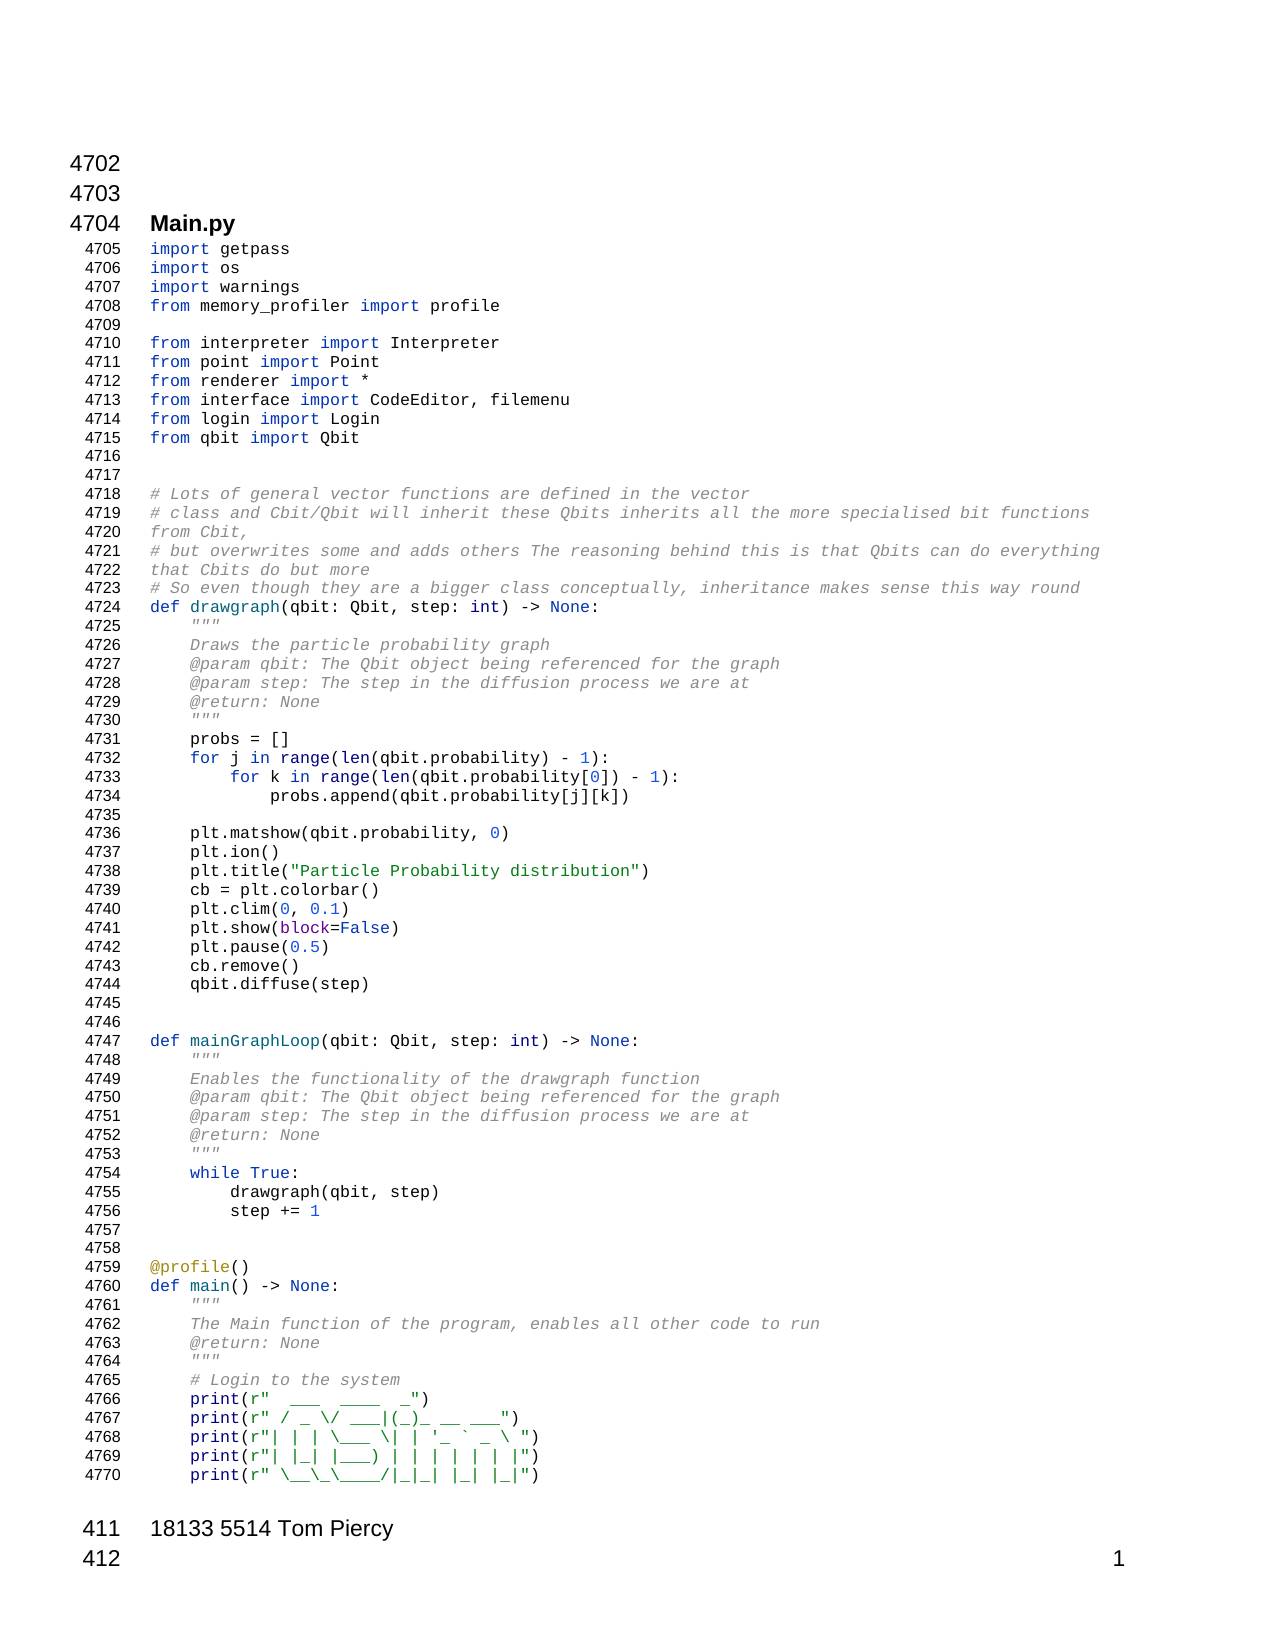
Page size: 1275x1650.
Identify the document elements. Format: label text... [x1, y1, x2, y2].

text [150, 241, 1125, 1485]
picture [193, 1037, 199, 1046]
text Main.py [150, 210, 1125, 237]
picture [193, 1282, 199, 1291]
